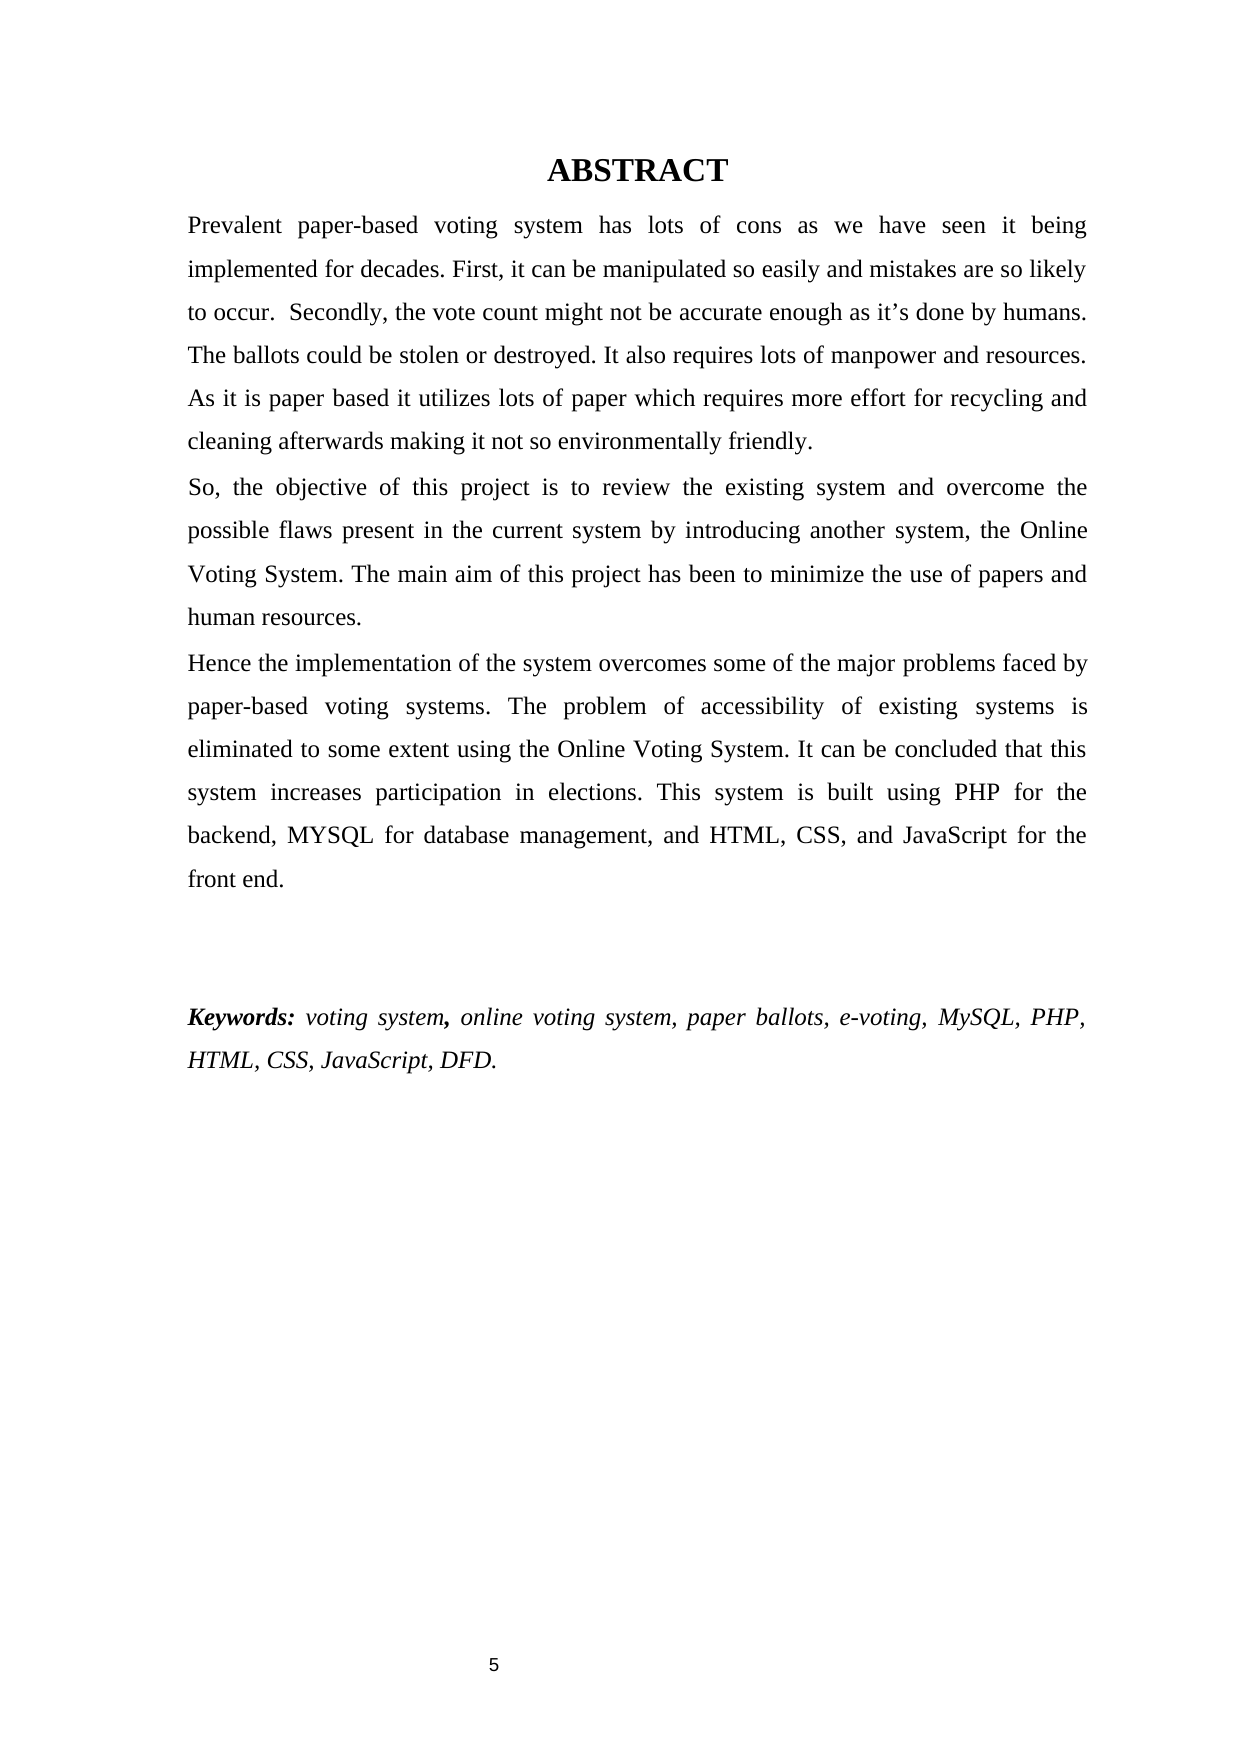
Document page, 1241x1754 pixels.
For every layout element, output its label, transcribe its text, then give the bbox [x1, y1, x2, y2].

text Keywords: voting system, online voting system, paper ballots, e-voting, MySQL, PHP, HTML, CSS, JavaScript, DFD. [187, 1002, 1088, 1074]
text Prevalent paper-based voting system has lots of cons as we have seen it being implemented for decades. First, it can be manipulated so easily and mistakes are so likely to occur. Secondly, the vote count might not be accurate enough as it’s done by humans. The ballots could be stolen or destroyed. It also requires lots of manpower and resources. As it is paper based it utilizes lots of paper which requires more effort for recycling and cleaning afterwards making it not so environmentally friendly. [187, 211, 1088, 455]
text So, the objective of this project is to review the existing system and overcome the possible flaws present in the current system by introducing another system, the Online Voting System. The main aim of this project has been to minimize the use of papers and human resources. [187, 472, 1088, 631]
subtitle ABSTRACT [187, 150, 1088, 188]
text Hence the implementation of the system overcomes some of the major problems faced by paper-based voting systems. The problem of accessibility of existing systems is eliminated to some extent using the Online Voting System. It can be concluded that this system increases participation in elections. This system is built using PHP for the backend, MYSQL for database management, and HTML, CSS, and JavaScript for the front end. [187, 648, 1088, 892]
